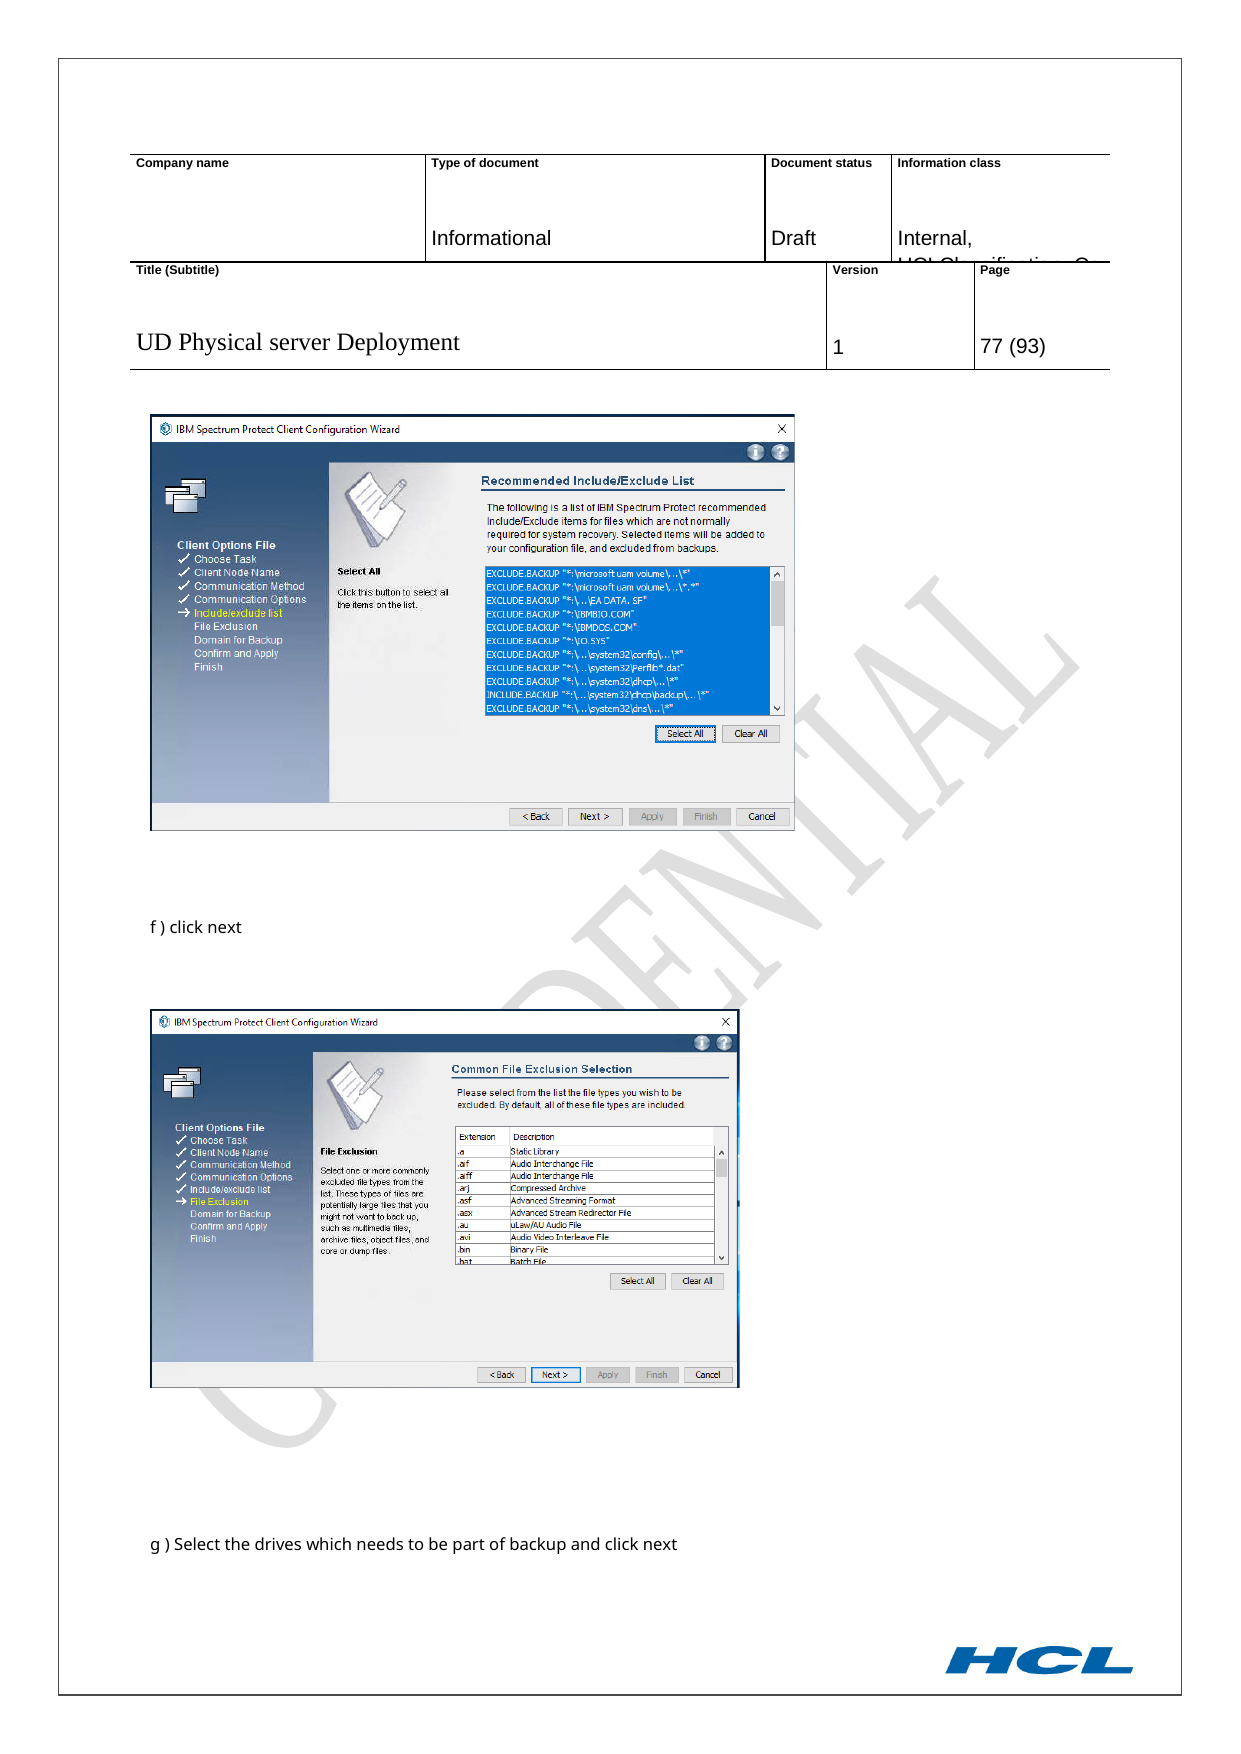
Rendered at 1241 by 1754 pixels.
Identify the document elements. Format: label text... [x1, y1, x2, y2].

picture [940, 1646, 1135, 1677]
picture [150, 1009, 740, 1388]
picture [150, 414, 795, 831]
text f ) click next [150, 916, 1090, 939]
text g ) Select the drives which needs to be part of backup and click next [150, 1533, 1090, 1556]
